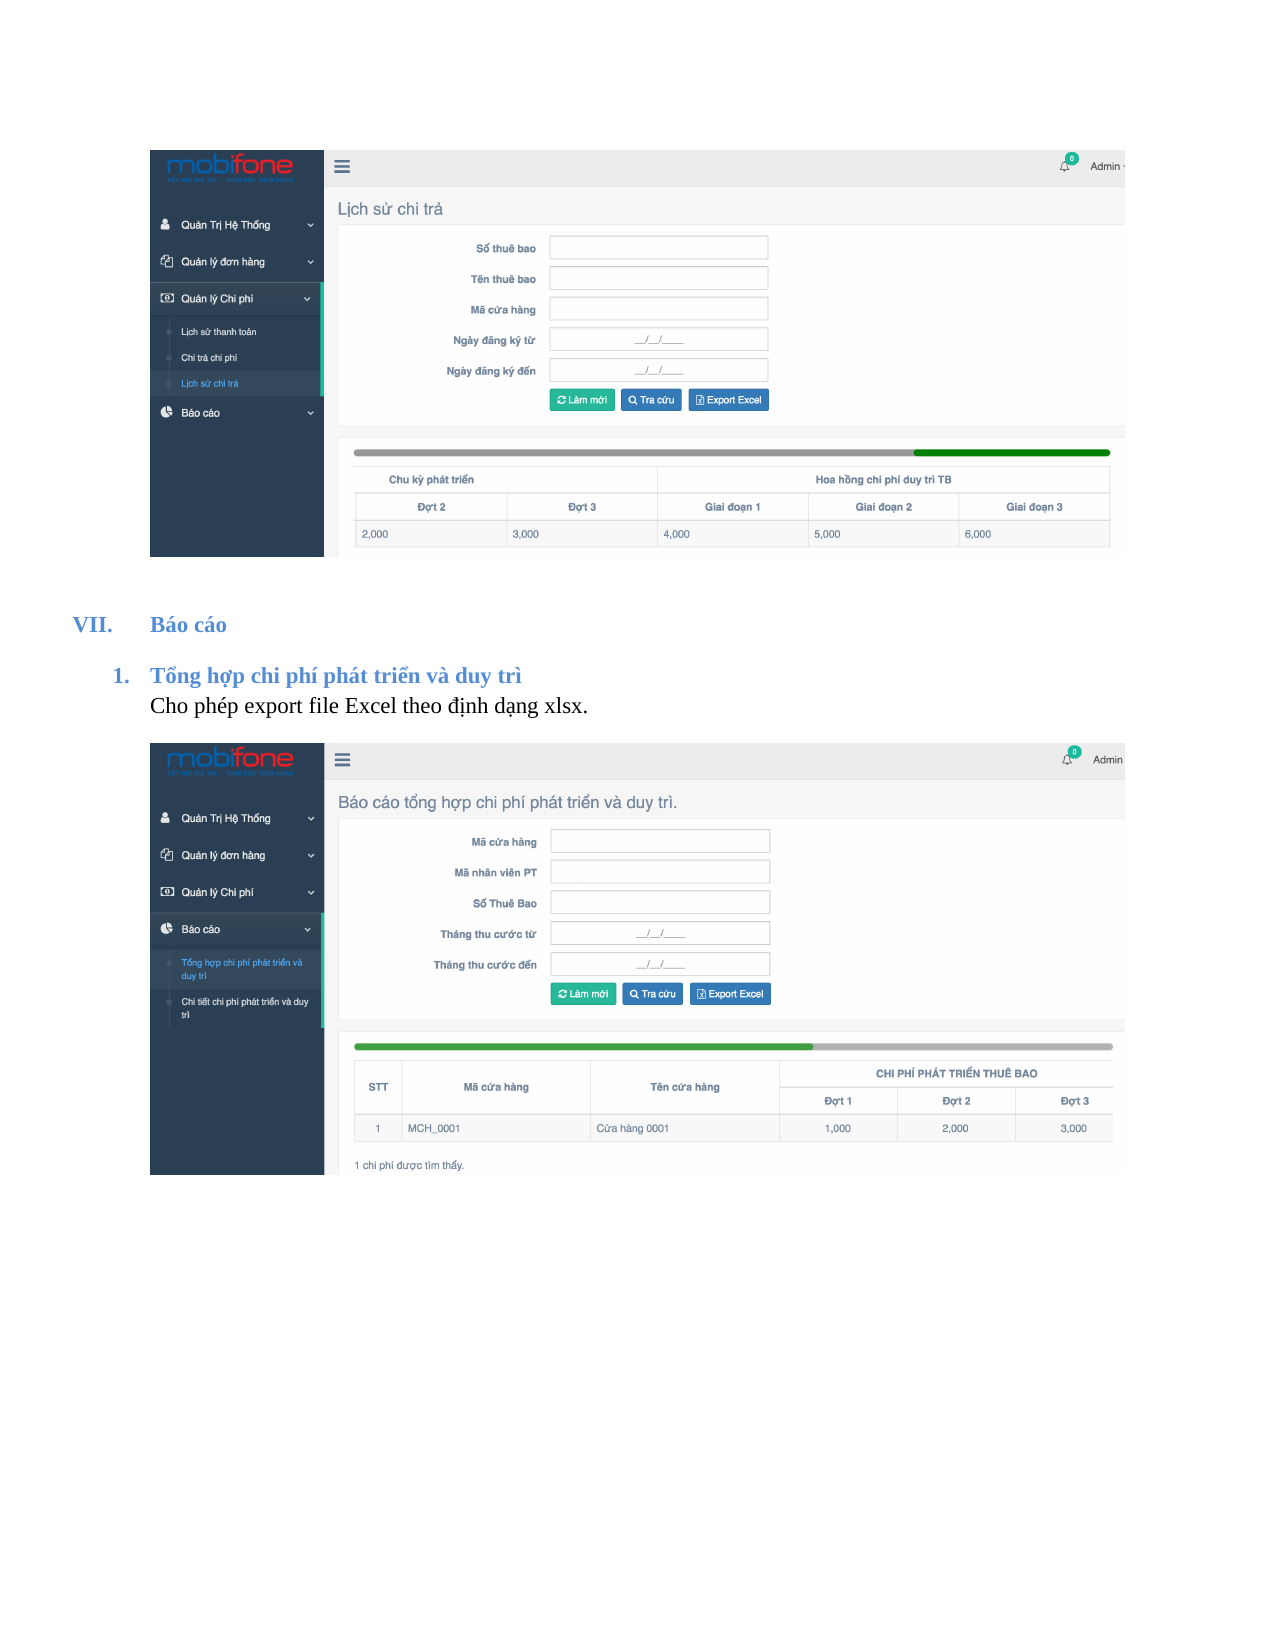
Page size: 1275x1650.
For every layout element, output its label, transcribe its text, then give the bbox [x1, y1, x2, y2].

subtitle Tổng hợp chi phí phát triển và duy trì [112, 662, 1125, 689]
picture [150, 150, 1125, 557]
subtitle Báo cáo [112, 611, 1125, 638]
text Cho phép export file Excel theo định dạng xlsx. [150, 693, 1125, 719]
picture [150, 743, 1125, 1175]
